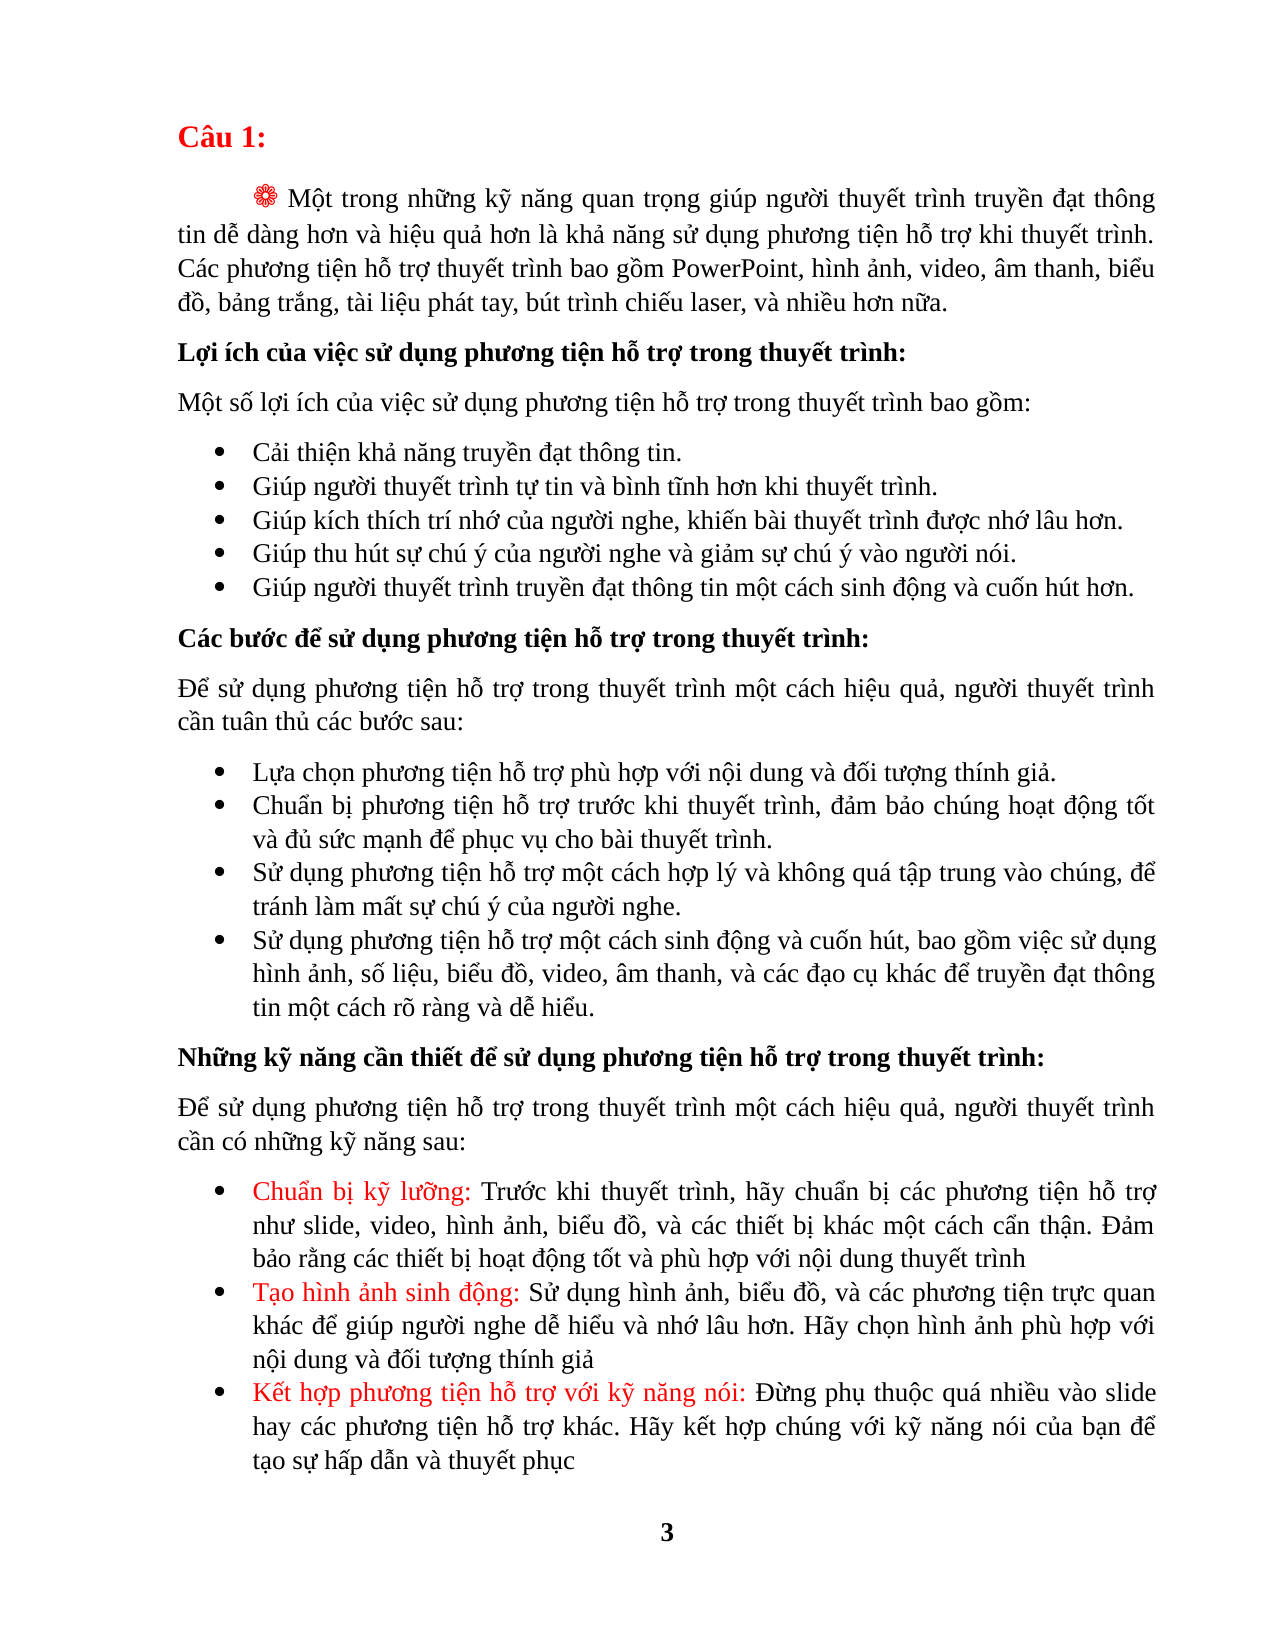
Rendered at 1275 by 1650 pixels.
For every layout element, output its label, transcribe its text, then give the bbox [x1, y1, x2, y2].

list Kết hợp phương tiện hỗ trợ với kỹ năng nói: Đừng phụ thuộc quá nhiều vào slide hay các phương tiện hỗ trợ khác. Hãy kết hợp chúng với kỹ năng nói của bạn để tạo sự hấp dẫn và thuyết phục [215, 1377, 1157, 1475]
text Lợi ích của việc sử dụng phương tiện hỗ trợ trong thuyết trình: [177, 336, 1157, 367]
list Chuẩn bị phương tiện hỗ trợ trước khi thuyết trình, đảm bảo chúng hoạt động tốt và đủ sức mạnh để phục vụ cho bài thuyết trình. [215, 789, 1157, 854]
list Giúp người thuyết trình tự tin và bình tĩnh hơn khi thuyết trình. [215, 470, 1157, 501]
list Sử dụng phương tiện hỗ trợ một cách hợp lý và không quá tập trung vào chúng, để tránh làm mất sự chú ý của người nghe. [215, 857, 1157, 921]
text Một số lợi ích của việc sử dụng phương tiện hỗ trợ trong thuyết trình bao gồm: [177, 386, 1157, 417]
text Câu 1: [177, 118, 1157, 154]
text ❁ Một trong những kỹ năng quan trọng giúp người thuyết trình truyền đạt thông tin dễ dàng hơn và hiệu quả hơn là khả năng sử dụng phương tiện hỗ trợ khi thuyết trình. Các phương tiện hỗ trợ thuyết trình bao gồm PowerPoint, hình ảnh, video, âm thanh, biểu đồ, bảng trắng, tài liệu phát tay, bút trình chiếu laser, và nhiều hơn nữa. [177, 173, 1157, 317]
list Sử dụng phương tiện hỗ trợ một cách sinh động và cuốn hút, bao gồm việc sử dụng hình ảnh, số liệu, biểu đồ, video, âm thanh, và các đạo cụ khác để truyền đạt thông tin một cách rõ ràng và dễ hiểu. [215, 924, 1157, 1022]
text Những kỹ năng cần thiết để sử dụng phương tiện hỗ trợ trong thuyết trình: [177, 1041, 1157, 1072]
list Giúp thu hút sự chú ý của người nghe và giảm sự chú ý vào người nói. [215, 537, 1157, 569]
text Để sử dụng phương tiện hỗ trợ trong thuyết trình một cách hiệu quả, người thuyết trình cần tuân thủ các bước sau: [177, 672, 1157, 737]
list Giúp người thuyết trình truyền đạt thông tin một cách sinh động và cuốn hút hơn. [215, 571, 1157, 602]
list Giúp kích thích trí nhớ của người nghe, khiến bài thuyết trình được nhớ lâu hơn. [215, 504, 1157, 535]
list Tạo hình ảnh sinh động: Sử dụng hình ảnh, biểu đồ, và các phương tiện trực quan khác để giúp người nghe dễ hiểu và nhớ lâu hơn. Hãy chọn hình ảnh phù hợp với nội dung và đối tượng thính giả [215, 1276, 1157, 1374]
text Các bước để sử dụng phương tiện hỗ trợ trong thuyết trình: [177, 622, 1157, 653]
list Chuẩn bị kỹ lưỡng: Trước khi thuyết trình, hãy chuẩn bị các phương tiện hỗ trợ như slide, video, hình ảnh, biểu đồ, và các thiết bị khác một cách cẩn thận. Đảm bảo rằng các thiết bị hoạt động tốt và phù hợp với nội dung thuyết trình [215, 1175, 1157, 1273]
list Cải thiện khả năng truyền đạt thông tin. [215, 436, 1157, 467]
text Để sử dụng phương tiện hỗ trợ trong thuyết trình một cách hiệu quả, người thuyết trình cần có những kỹ năng sau: [177, 1091, 1157, 1156]
list Lựa chọn phương tiện hỗ trợ phù hợp với nội dung và đối tượng thính giả. [215, 756, 1157, 787]
